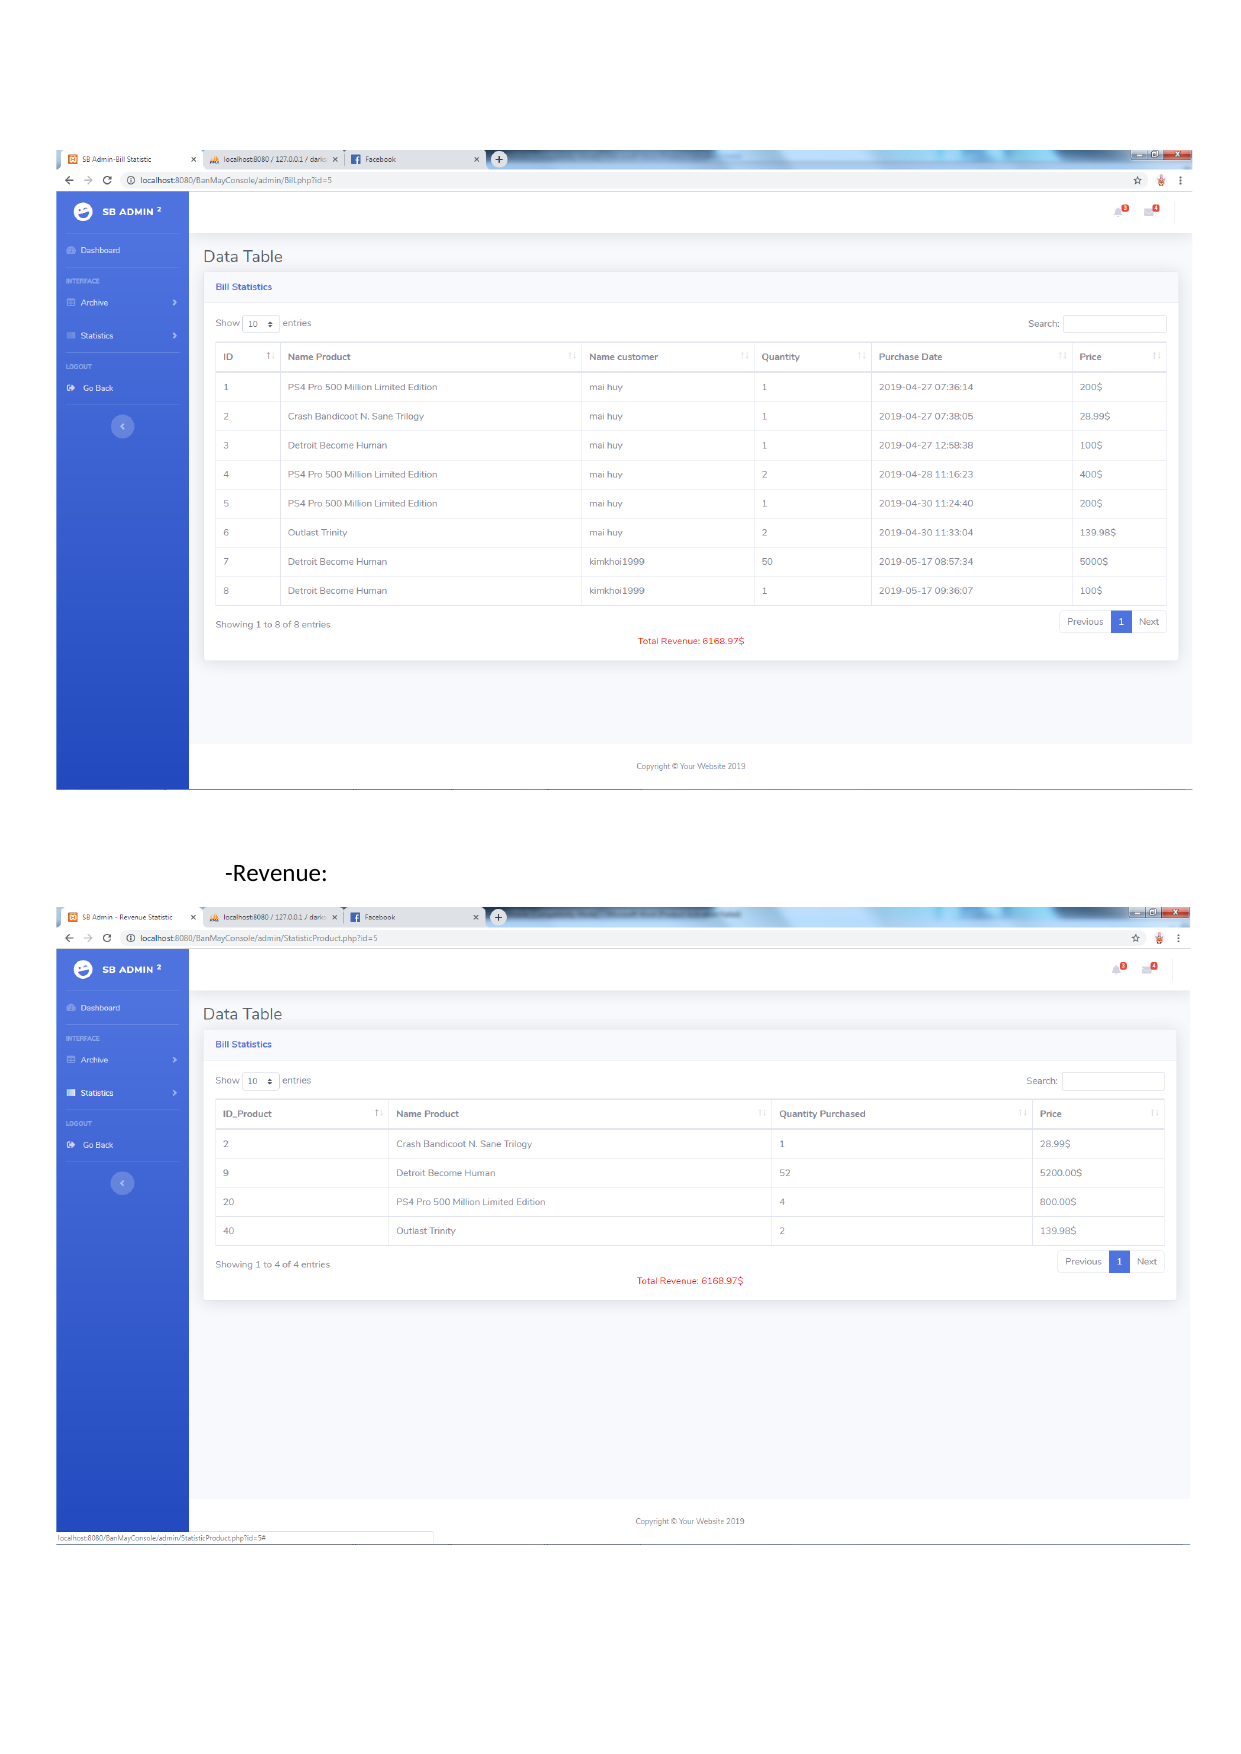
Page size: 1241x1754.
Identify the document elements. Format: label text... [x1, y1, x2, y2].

picture [56, 907, 1191, 1545]
picture [56, 150, 1193, 790]
text -Revenue: [150, 858, 1090, 888]
